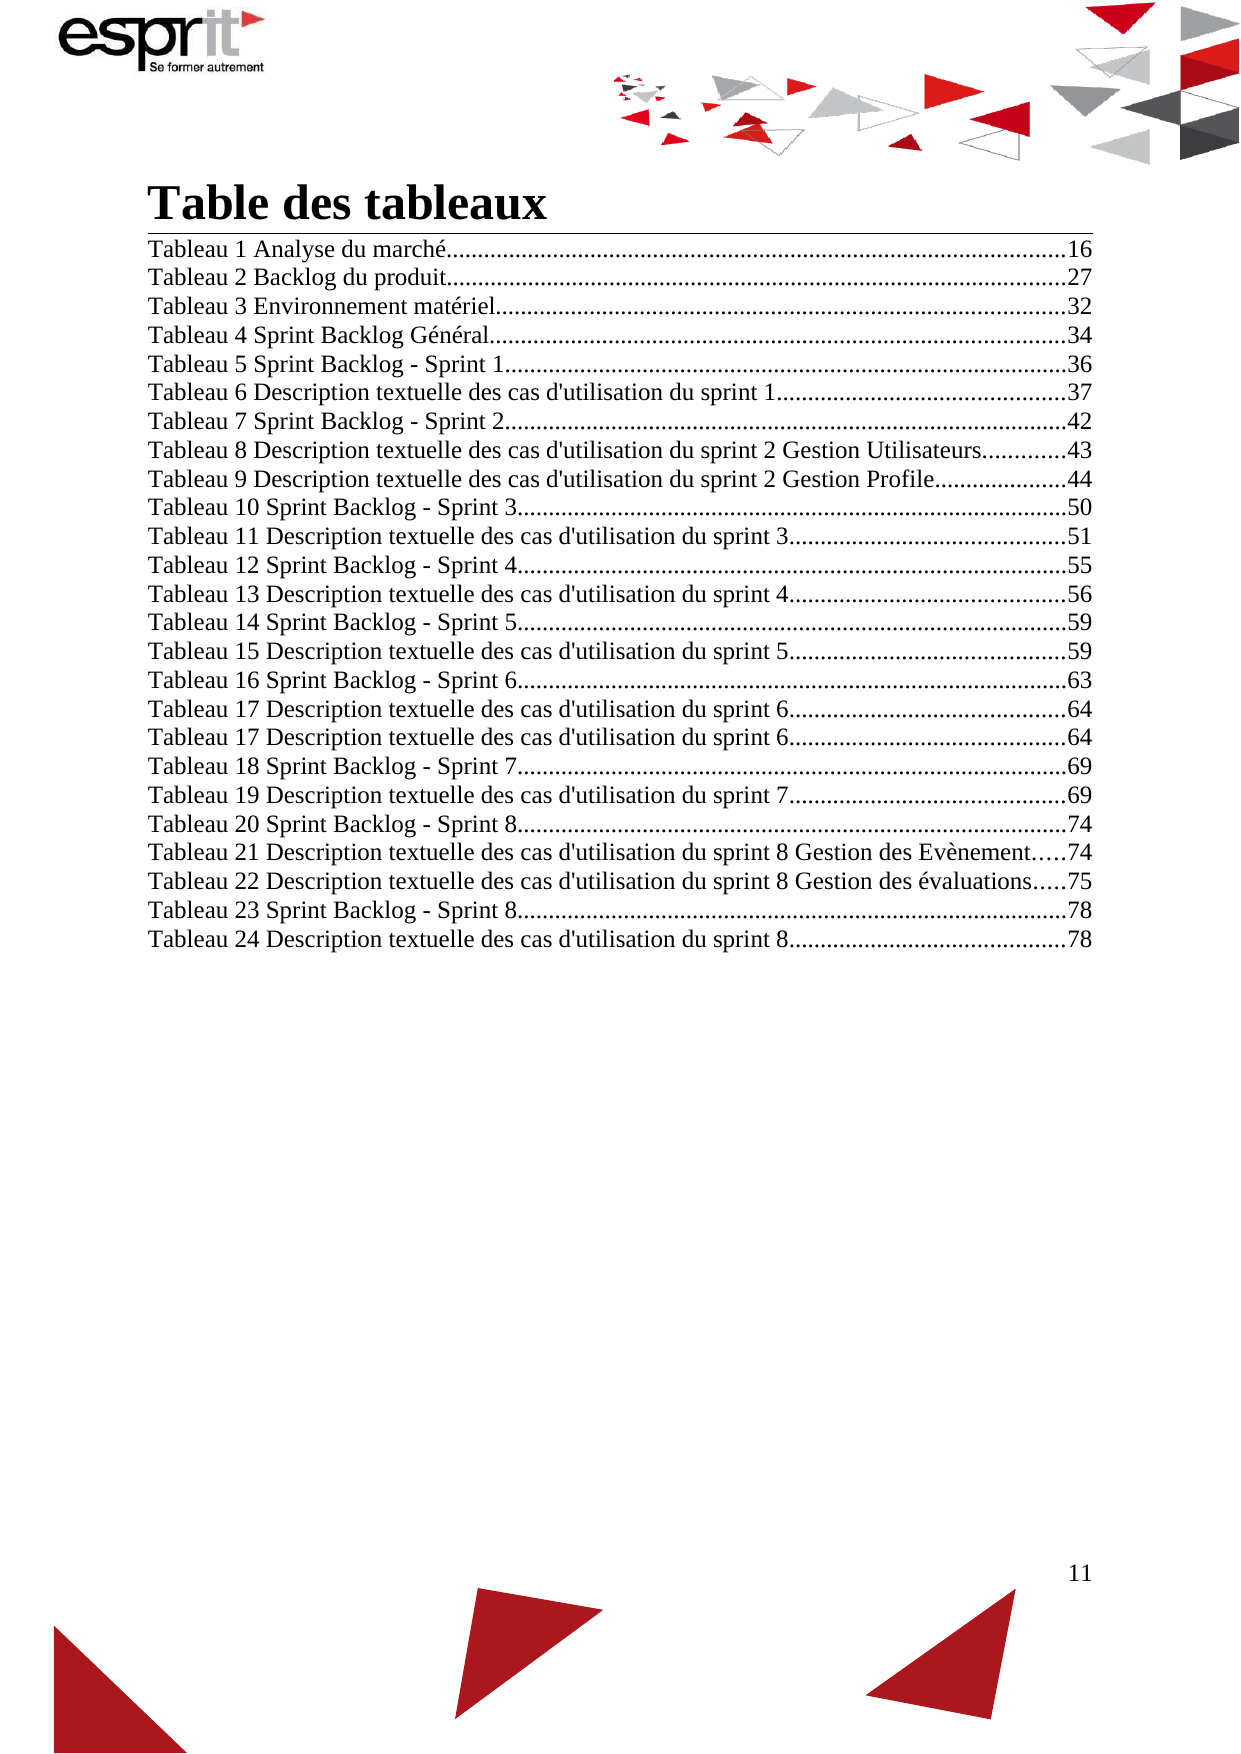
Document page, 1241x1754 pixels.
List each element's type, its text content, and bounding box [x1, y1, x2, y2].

picture [54, 7, 269, 75]
text Tableau 3 Environnement matériel 32 [148, 291, 1093, 320]
text Tableau 12 Sprint Backlog - Sprint 4 55 [148, 550, 1093, 579]
text Tableau 2 Backlog du produit 27 [148, 262, 1093, 291]
text Tableau 1 Analyse du marché 16 [148, 234, 1093, 262]
text Tableau 14 Sprint Backlog - Sprint 5 59 [148, 607, 1093, 636]
picture [613, 0, 1241, 167]
text Tableau 17 Description textuelle des cas d'utilisation du sprint 6 64 [148, 694, 1093, 722]
text Tableau 19 Description textuelle des cas d'utilisation du sprint 7 69 [148, 780, 1093, 809]
text Tableau 6 Description textuelle des cas d'utilisation du sprint 1 37 [148, 377, 1093, 406]
text Tableau 7 Sprint Backlog - Sprint 2 42 [148, 406, 1093, 435]
text Tableau 21 Description textuelle des cas d'utilisation du sprint 8 Gestion des Evènement 74 [148, 837, 1093, 866]
text Tableau 23 Sprint Backlog - Sprint 8 78 [148, 895, 1093, 924]
text Tableau 20 Sprint Backlog - Sprint 8 74 [148, 809, 1093, 837]
text Tableau 15 Description textuelle des cas d'utilisation du sprint 5 59 [148, 636, 1093, 665]
text Tableau 13 Description textuelle des cas d'utilisation du sprint 4 56 [148, 579, 1093, 607]
text Tableau 18 Sprint Backlog - Sprint 7 69 [148, 751, 1093, 780]
text Tableau 24 Description textuelle des cas d'utilisation du sprint 8 78 [148, 924, 1093, 952]
text Tableau 22 Description textuelle des cas d'utilisation du sprint 8 Gestion des évaluations 75 [148, 866, 1093, 895]
text Tableau 16 Sprint Backlog - Sprint 6 63 [148, 665, 1093, 694]
text Table des tableaux [148, 173, 1093, 233]
text Tableau 10 Sprint Backlog - Sprint 3 50 [148, 492, 1093, 521]
text Tableau 8 Description textuelle des cas d'utilisation du sprint 2 Gestion Utilisateurs 43 [148, 435, 1093, 464]
text Tableau 4 Sprint Backlog Général 34 [148, 320, 1093, 349]
text Tableau 17 Description textuelle des cas d'utilisation du sprint 6 64 [148, 722, 1093, 751]
text Tableau 5 Sprint Backlog - Sprint 1 36 [148, 349, 1093, 377]
text Tableau 11 Description textuelle des cas d'utilisation du sprint 3 51 [148, 521, 1093, 550]
text Tableau 9 Description textuelle des cas d'utilisation du sprint 2 Gestion Profile 44 [148, 464, 1093, 492]
